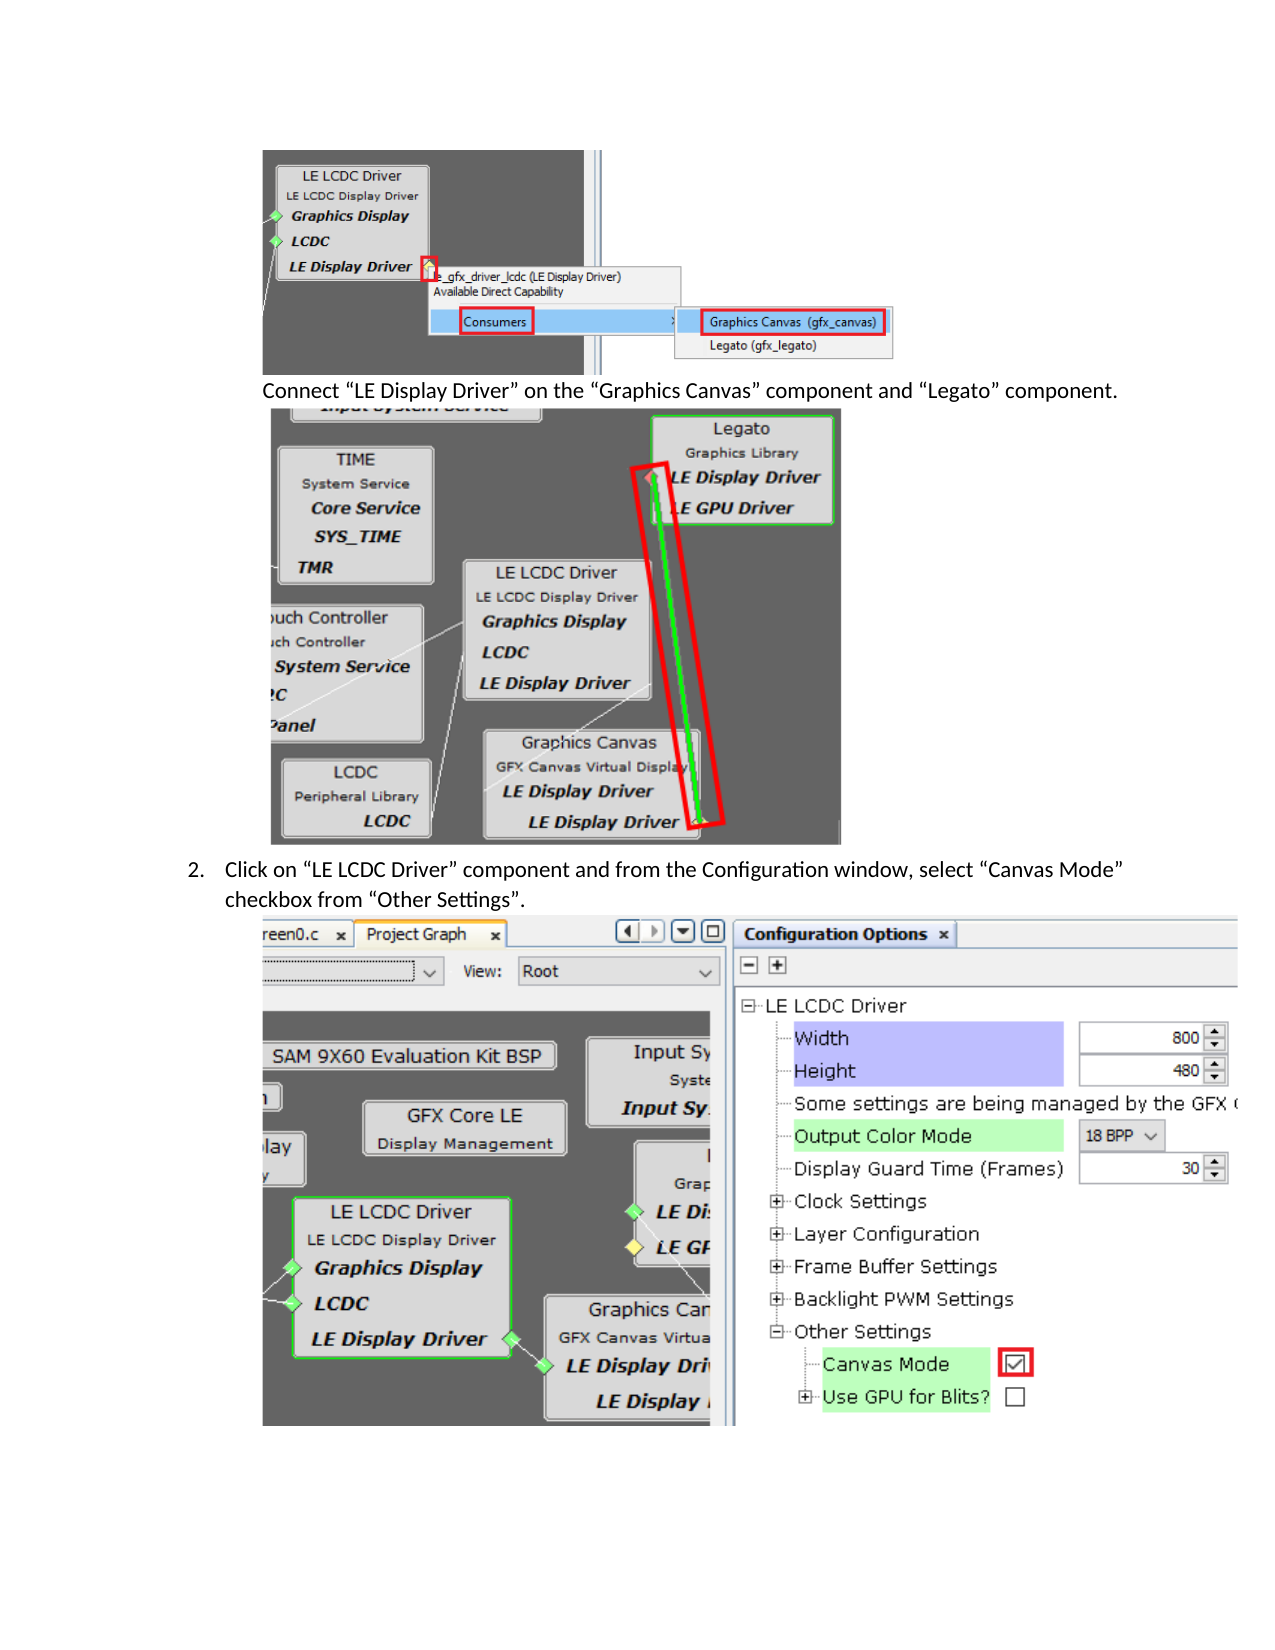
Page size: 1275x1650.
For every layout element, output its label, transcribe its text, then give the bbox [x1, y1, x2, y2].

list Click on “LE LCDC Driver” component and from the Configuration window, select “Canvas Mode” checkbox from “Other Settings”. [187, 855, 1125, 914]
list Connect “LE Display Driver” on the “Graphics Canvas” component and “Legato” component. [262, 376, 1125, 404]
picture [262, 915, 1238, 1426]
picture [262, 150, 908, 375]
picture [262, 406, 849, 854]
